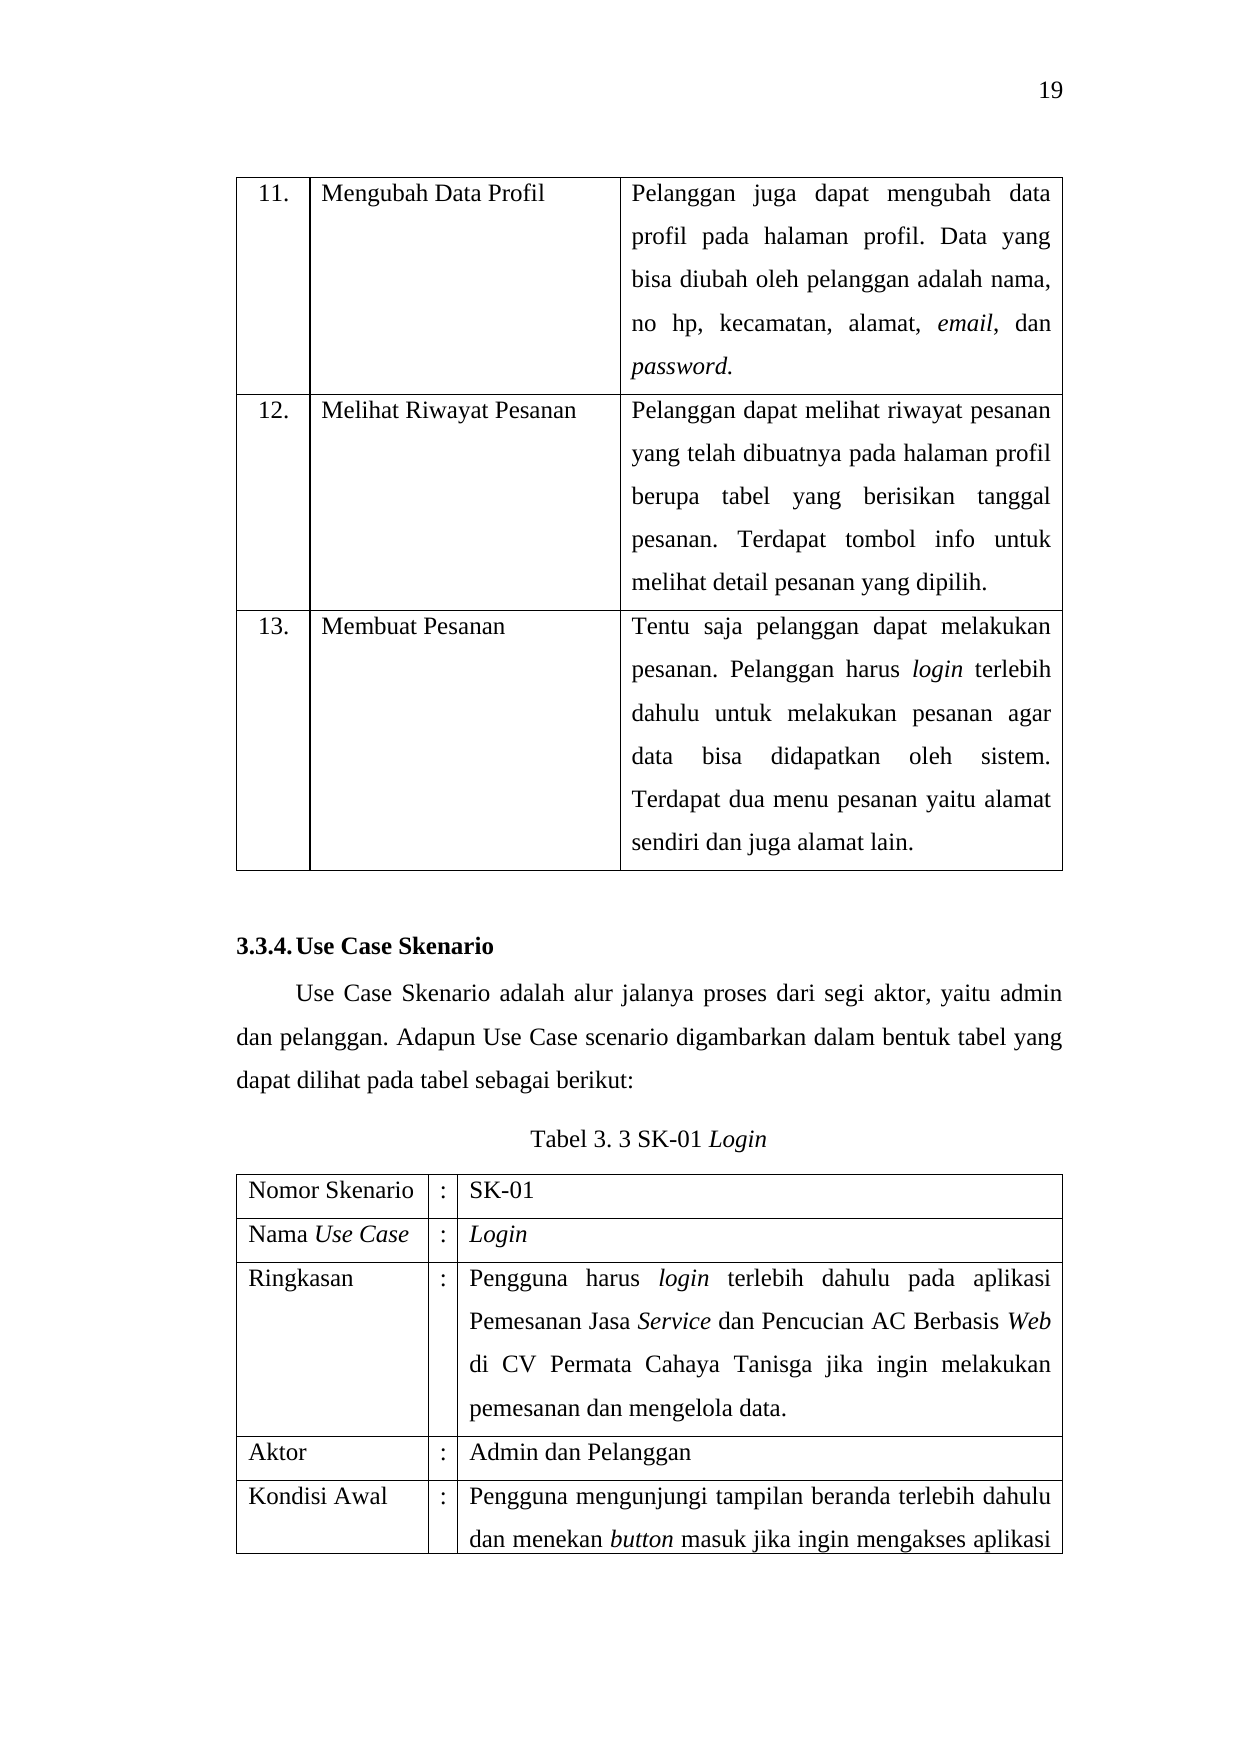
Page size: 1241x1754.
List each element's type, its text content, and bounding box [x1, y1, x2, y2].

table_cell Membuat Pesanan [311, 611, 620, 870]
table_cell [458, 1481, 1062, 1553]
table_cell : [429, 1219, 457, 1262]
table_cell : [429, 1263, 457, 1436]
table_cell 13. [237, 611, 309, 870]
table_cell Nama Use Case [237, 1219, 428, 1262]
table_cell Ringkasan [237, 1263, 428, 1436]
table_cell Mengubah Data Profil [311, 178, 620, 394]
table_cell Aktor [237, 1437, 428, 1480]
table_header : [429, 1175, 457, 1218]
text Use Case Skenario adalah alur jalanya proses dari segi aktor, yaitu admin dan pelanggan. Adapun Use Case scenario digambarkan dalam bentuk tabel yang dapat dilihat pada tabel sebagai berikut: [236, 978, 1063, 1093]
table_cell Login [458, 1219, 1062, 1262]
table_cell Admin dan Pelanggan [458, 1437, 1062, 1480]
table_cell Pengguna harus login terlebih dahulu pada aplikasi Pemesanan Jasa Service dan Pencucian AC Berbasis Web di CV Permata Cahaya Tanisga jika ingin melakukan pemesanan dan mengelola data. [458, 1263, 1062, 1436]
table_cell : [429, 1437, 457, 1480]
table_cell Kondisi Awal [237, 1481, 428, 1553]
table_header Nomor Skenario [237, 1175, 428, 1218]
table_cell Pelanggan juga dapat mengubah data profil pada halaman profil. Data yang bisa diubah oleh pelanggan adalah nama, no hp, kecamatan, alamat, email, dan password. [621, 178, 1062, 394]
text Tabel 3. 3 SK-01 Login [236, 1124, 1063, 1153]
table_cell Pelanggan dapat melihat riwayat pesanan yang telah dibuatnya pada halaman profil berupa tabel yang berisikan tanggal pesanan. Terdapat tombol info untuk melihat detail pesanan yang dipilih. [621, 395, 1062, 610]
table_cell Tentu saja pelanggan dapat melakukan pesanan. Pelanggan harus login terlebih dahulu untuk melakukan pesanan agar data bisa didapatkan oleh sistem. Terdapat dua menu pesanan yaitu alamat sendiri dan juga alamat lain. [621, 611, 1062, 870]
subtitle Use Case Skenario [236, 931, 1063, 959]
table_cell Melihat Riwayat Pesanan [311, 395, 620, 610]
table_cell 11. [237, 178, 309, 394]
table_cell : [429, 1481, 457, 1553]
table_header SK-01 [458, 1175, 1062, 1218]
table_cell 12. [237, 395, 309, 610]
